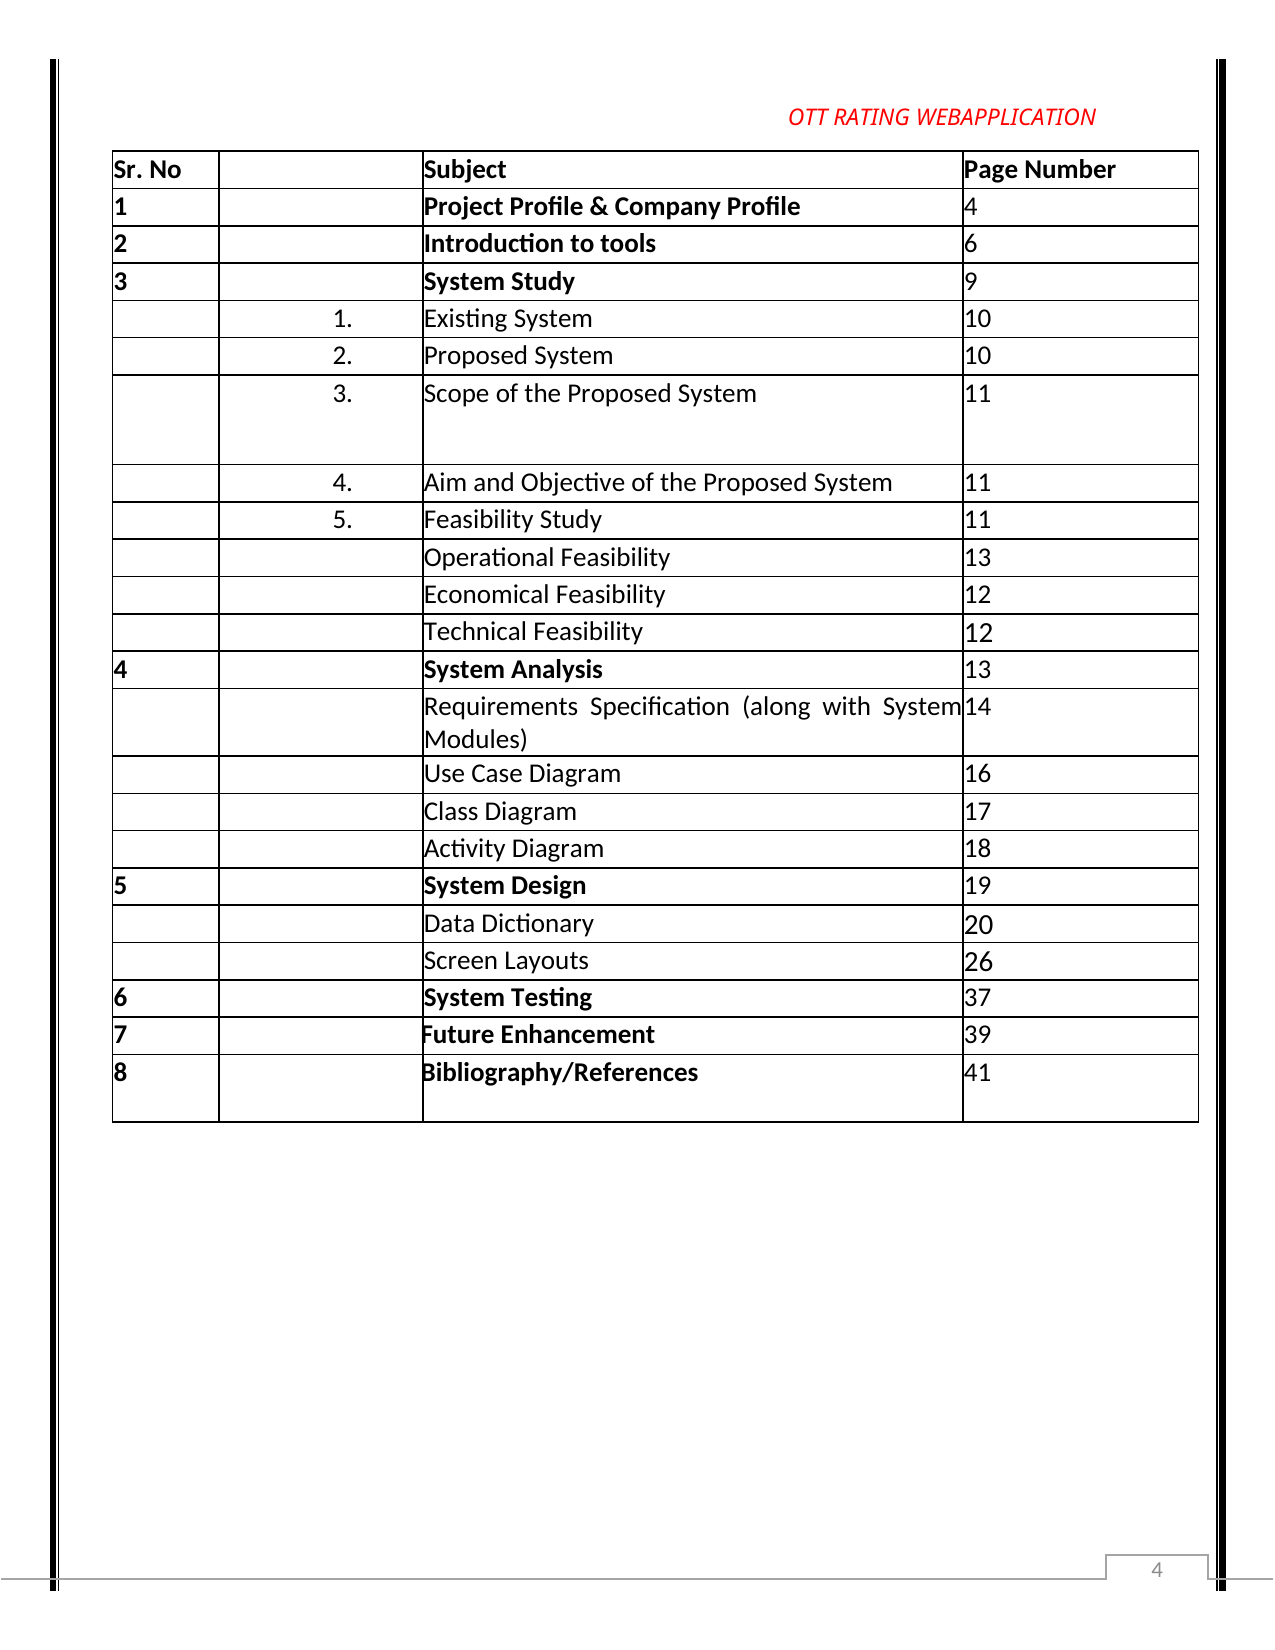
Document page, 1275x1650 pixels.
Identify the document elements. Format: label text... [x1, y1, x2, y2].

table_cell 39 [964, 1018, 1198, 1053]
table_cell Bibliography/References [424, 1055, 962, 1121]
table_cell [220, 869, 422, 904]
table_cell 6 [113, 981, 218, 1016]
table_cell [220, 189, 422, 225]
table_cell [220, 794, 422, 830]
table_cell 5 [113, 869, 218, 904]
table_cell 4 [113, 652, 218, 687]
table_cell Aim and Objective of the Proposed System [424, 465, 962, 501]
table_cell [220, 264, 422, 299]
table_cell 10 [964, 301, 1198, 337]
table_cell 1 [113, 189, 218, 225]
table_cell 16 [964, 757, 1198, 792]
table_header [220, 152, 422, 188]
table_cell [113, 757, 218, 792]
table_cell Proposed System [424, 338, 962, 374]
table_cell Feasibility Study [424, 503, 962, 538]
table_cell System Study [424, 264, 962, 299]
table_cell 11 [964, 376, 1198, 464]
table_cell [220, 906, 422, 942]
table_cell Scope of the Proposed System [424, 376, 962, 464]
table_cell 11 [964, 465, 1198, 501]
table_cell [113, 577, 218, 613]
table_cell [220, 652, 422, 687]
table_cell [220, 301, 422, 337]
table_cell 11 [964, 503, 1198, 538]
table_cell [220, 376, 422, 464]
table_cell 10 [964, 338, 1198, 374]
table_cell [220, 1018, 422, 1053]
table_cell [220, 338, 422, 374]
table_cell 4 [964, 189, 1198, 225]
table_cell Introduction to tools [424, 227, 962, 262]
table_cell Requirements Specification (along with System Modules) [424, 689, 962, 755]
table_cell 20 [964, 906, 1198, 942]
table_cell Project Profile & Company Profile [424, 189, 962, 225]
table_cell [220, 465, 422, 501]
table_cell [220, 227, 422, 262]
table_cell [113, 376, 218, 464]
table_cell [113, 338, 218, 374]
table_cell [113, 615, 218, 650]
table_cell [113, 831, 218, 867]
table_cell [220, 540, 422, 576]
table_cell System Design [424, 869, 962, 904]
table_header Page Number [964, 152, 1198, 188]
table_cell 13 [964, 652, 1198, 687]
table_cell Class Diagram [424, 794, 962, 830]
table_cell 18 [964, 831, 1198, 867]
table_cell System Analysis [424, 652, 962, 687]
table_cell [220, 689, 422, 755]
table_cell 41 [964, 1055, 1198, 1121]
table_cell 17 [964, 794, 1198, 830]
table_cell 12 [964, 577, 1198, 613]
table_cell [220, 757, 422, 792]
table_cell Technical Feasibility [424, 615, 962, 650]
table_cell [113, 465, 218, 501]
table_cell [113, 794, 218, 830]
table_cell 8 [113, 1055, 218, 1121]
table_cell System Testing [424, 981, 962, 1016]
table_header Sr. No [113, 152, 218, 188]
table_header Subject [424, 152, 962, 188]
table_cell 6 [964, 227, 1198, 262]
table_cell 37 [964, 981, 1198, 1016]
table_cell Future Enhancement [424, 1018, 962, 1053]
table_cell [113, 503, 218, 538]
table_cell Operational Feasibility [424, 540, 962, 576]
table_cell Use Case Diagram [424, 757, 962, 792]
table_cell 3 [113, 264, 218, 299]
table_cell [113, 689, 218, 755]
table_cell [113, 540, 218, 576]
table_cell 14 [964, 689, 1198, 755]
table_cell [220, 577, 422, 613]
table_cell [220, 831, 422, 867]
table_cell [113, 906, 218, 942]
table_cell Screen Layouts [424, 943, 962, 979]
table_cell 9 [964, 264, 1198, 299]
table_cell [220, 1055, 422, 1121]
table_cell Economical Feasibility [424, 577, 962, 613]
table_cell Activity Diagram [424, 831, 962, 867]
table_cell [220, 503, 422, 538]
table_cell [113, 943, 218, 979]
table_cell Data Dictionary [424, 906, 962, 942]
table_cell 13 [964, 540, 1198, 576]
table_cell [220, 943, 422, 979]
table_cell 26 [964, 943, 1198, 979]
table_cell 19 [964, 869, 1198, 904]
table_cell Existing System [424, 301, 962, 337]
table_cell [220, 981, 422, 1016]
table_cell 12 [964, 615, 1198, 650]
table_cell 2 [113, 227, 218, 262]
table_cell 7 [113, 1018, 218, 1053]
table_cell [113, 301, 218, 337]
table_cell [220, 615, 422, 650]
